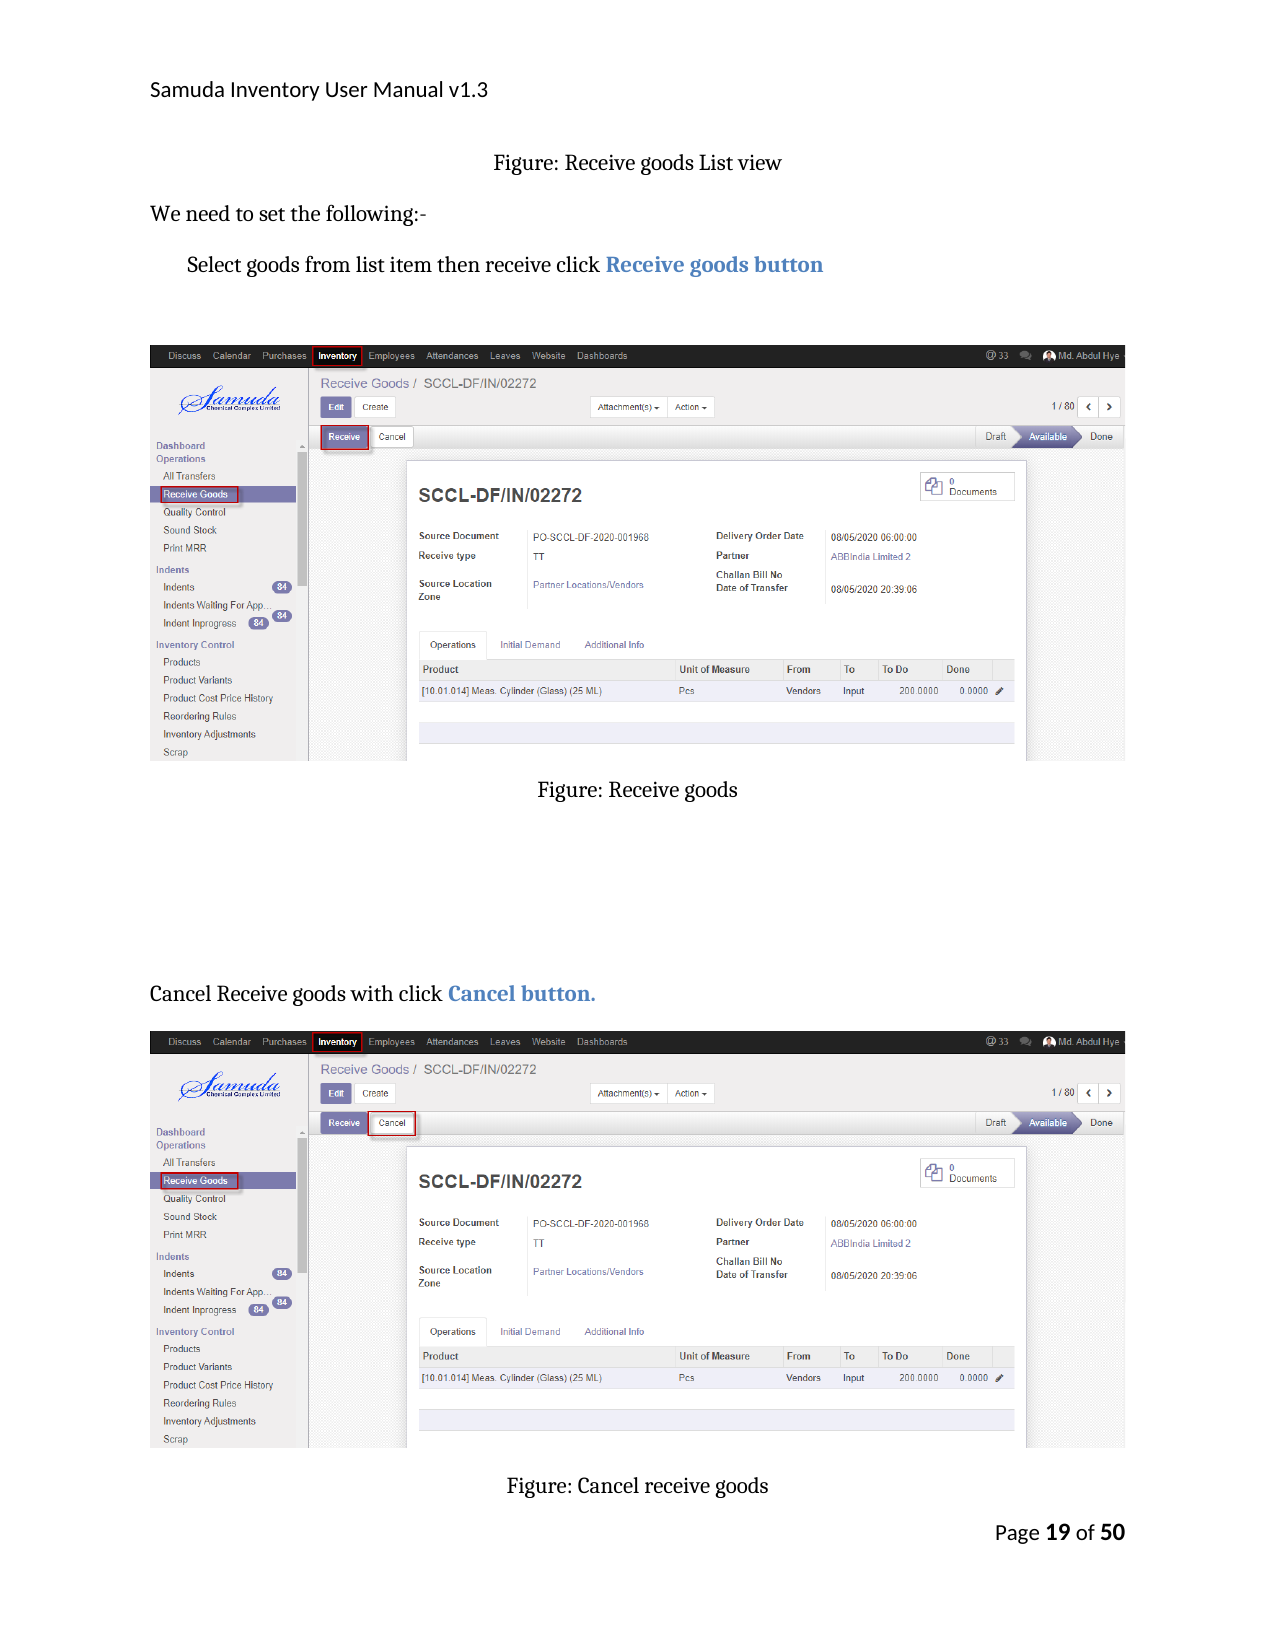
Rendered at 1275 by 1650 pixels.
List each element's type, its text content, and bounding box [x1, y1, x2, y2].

picture [150, 1031, 1125, 1448]
text Select goods from list item then receive click Receive goods button [187, 252, 1125, 278]
text Figure: Receive goods List view [150, 150, 1125, 176]
text We need to set the following:- [150, 201, 1125, 227]
text Figure: Receive goods [150, 776, 1125, 803]
picture [150, 345, 1125, 761]
text Figure: Cancel receive goods [150, 1472, 1125, 1499]
text Cancel Receive goods with click Cancel button. [150, 981, 1125, 1007]
